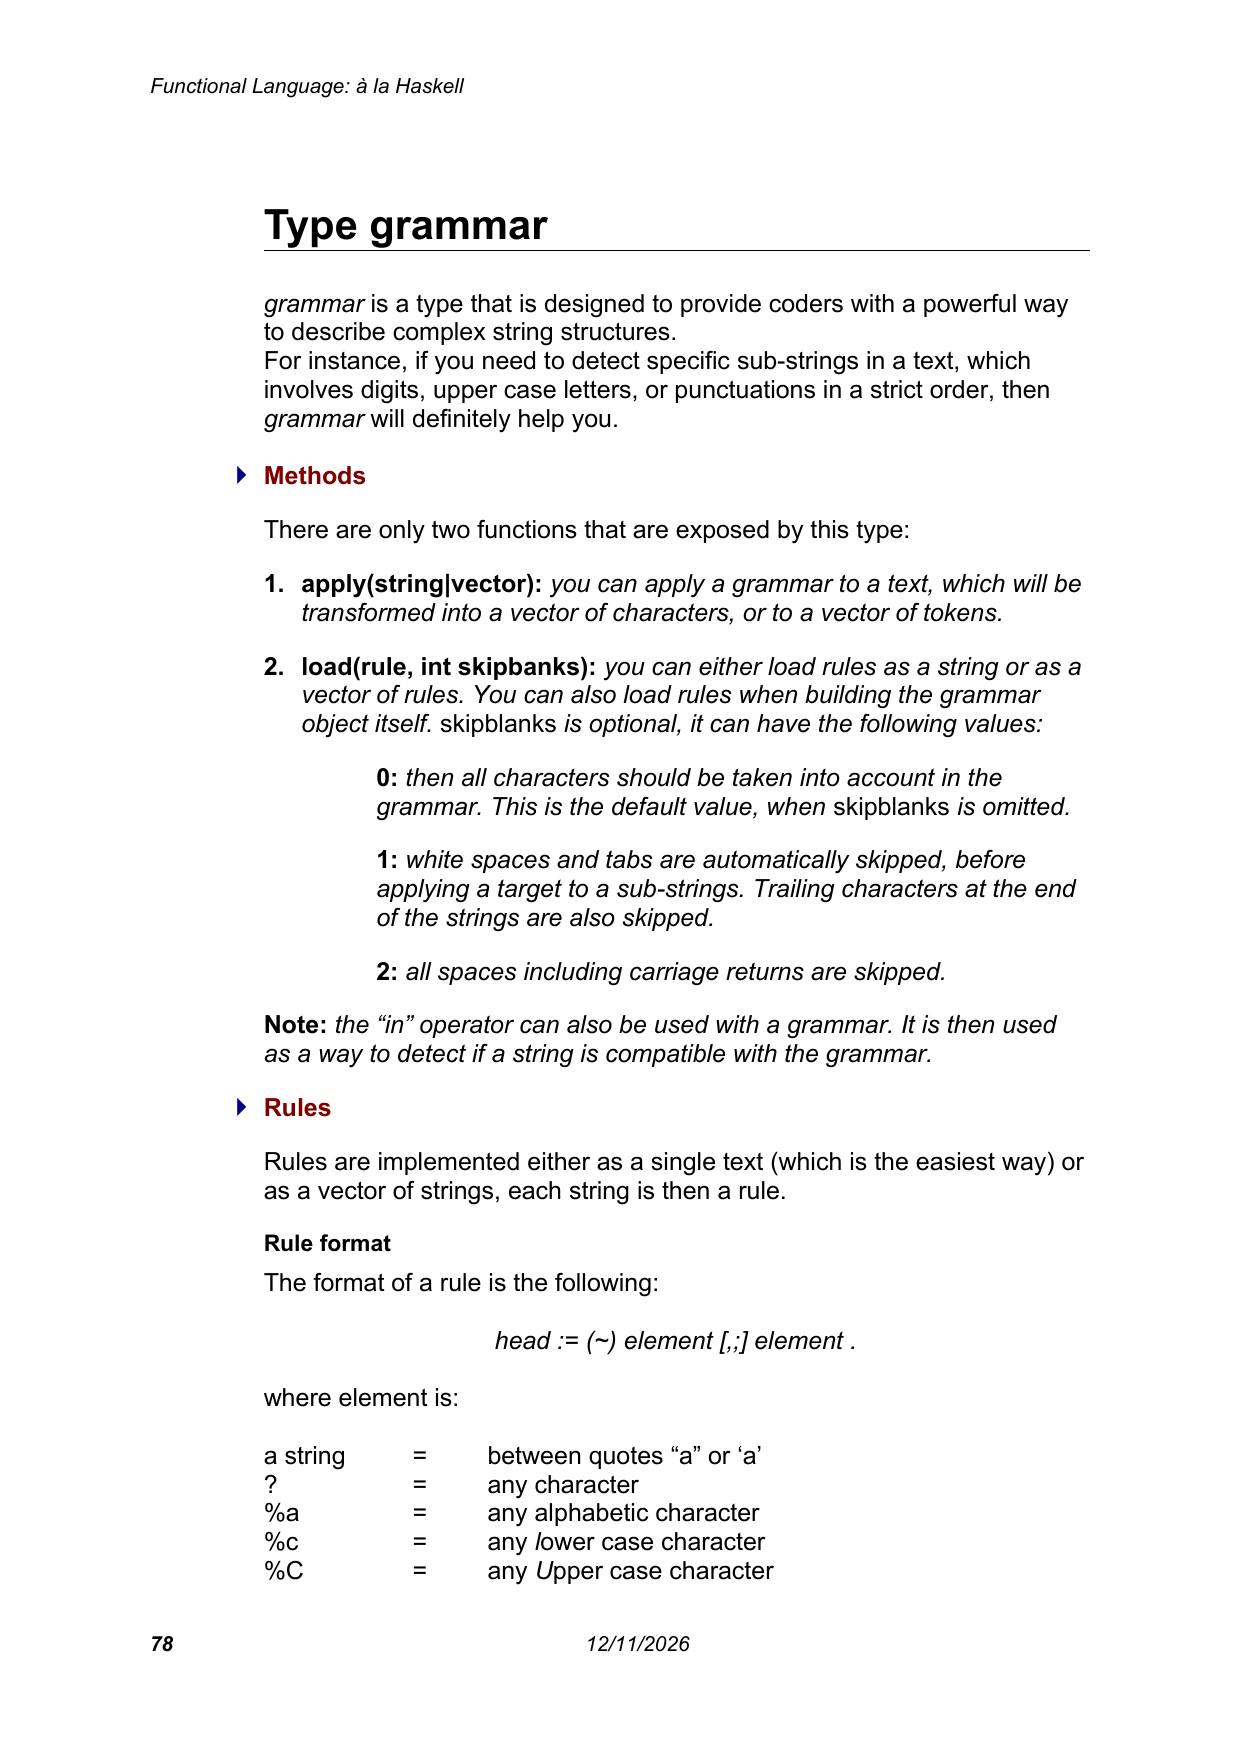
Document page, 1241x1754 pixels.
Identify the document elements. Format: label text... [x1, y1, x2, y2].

text The format of a rule is the following: [263, 1268, 1090, 1297]
text There are only two functions that are exposed by this type: [263, 515, 1090, 544]
text 1: white spaces and tabs are automatically skipped, before applying a target to a sub-strings. Trailing characters at the end of the strings are also skipped. [376, 845, 1090, 932]
text %C = any Upper case character [263, 1556, 1090, 1585]
text Rules are implemented either as a single text (which is the easiest way) or as a vector of strings, each string is then a rule. [263, 1147, 1090, 1204]
text where element is: [263, 1383, 1090, 1412]
text grammar is a type that is designed to provide coders with a powerful way to describe complex string structures. [263, 288, 1090, 346]
text %c = any lower case character [263, 1527, 1090, 1556]
text 2: all spaces including carriage returns are skipped. [376, 957, 1090, 985]
text %a = any alphabetic character [263, 1498, 1090, 1527]
text head := (~) element [,;] element . [263, 1326, 1090, 1355]
text For instance, if you need to detect specific sub-strings in a text, which involves digits, upper case letters, or punctuations in a strict order, then grammar will definitely help you. [263, 346, 1090, 432]
list apply(string|vector): you can apply a grammar to a text, which will be transformed into a vector of characters, or to a vector of tokens. [263, 569, 1090, 627]
subtitle Methods [226, 461, 1090, 490]
subtitle Rules [226, 1093, 1090, 1122]
list load(rule, int skipbanks): you can either load rules as a string or as a vector of rules. You can also load rules when building the grammar object itself. skipblanks is optional, it can have the following values: [263, 652, 1090, 738]
subtitle Rule format [263, 1229, 1090, 1256]
text ? = any character [263, 1470, 1090, 1498]
text Note: the “in” operator can also be used with a grammar. It is then used as a way to detect if a string is compatible with the grammar. [263, 1010, 1090, 1068]
text a string = between quotes “a” or ‘a’ [263, 1441, 1090, 1470]
text 0: then all characters should be taken into account in the grammar. This is the default value, when skipblanks is omitted. [376, 763, 1090, 820]
subtitle Type grammar [263, 200, 1090, 251]
